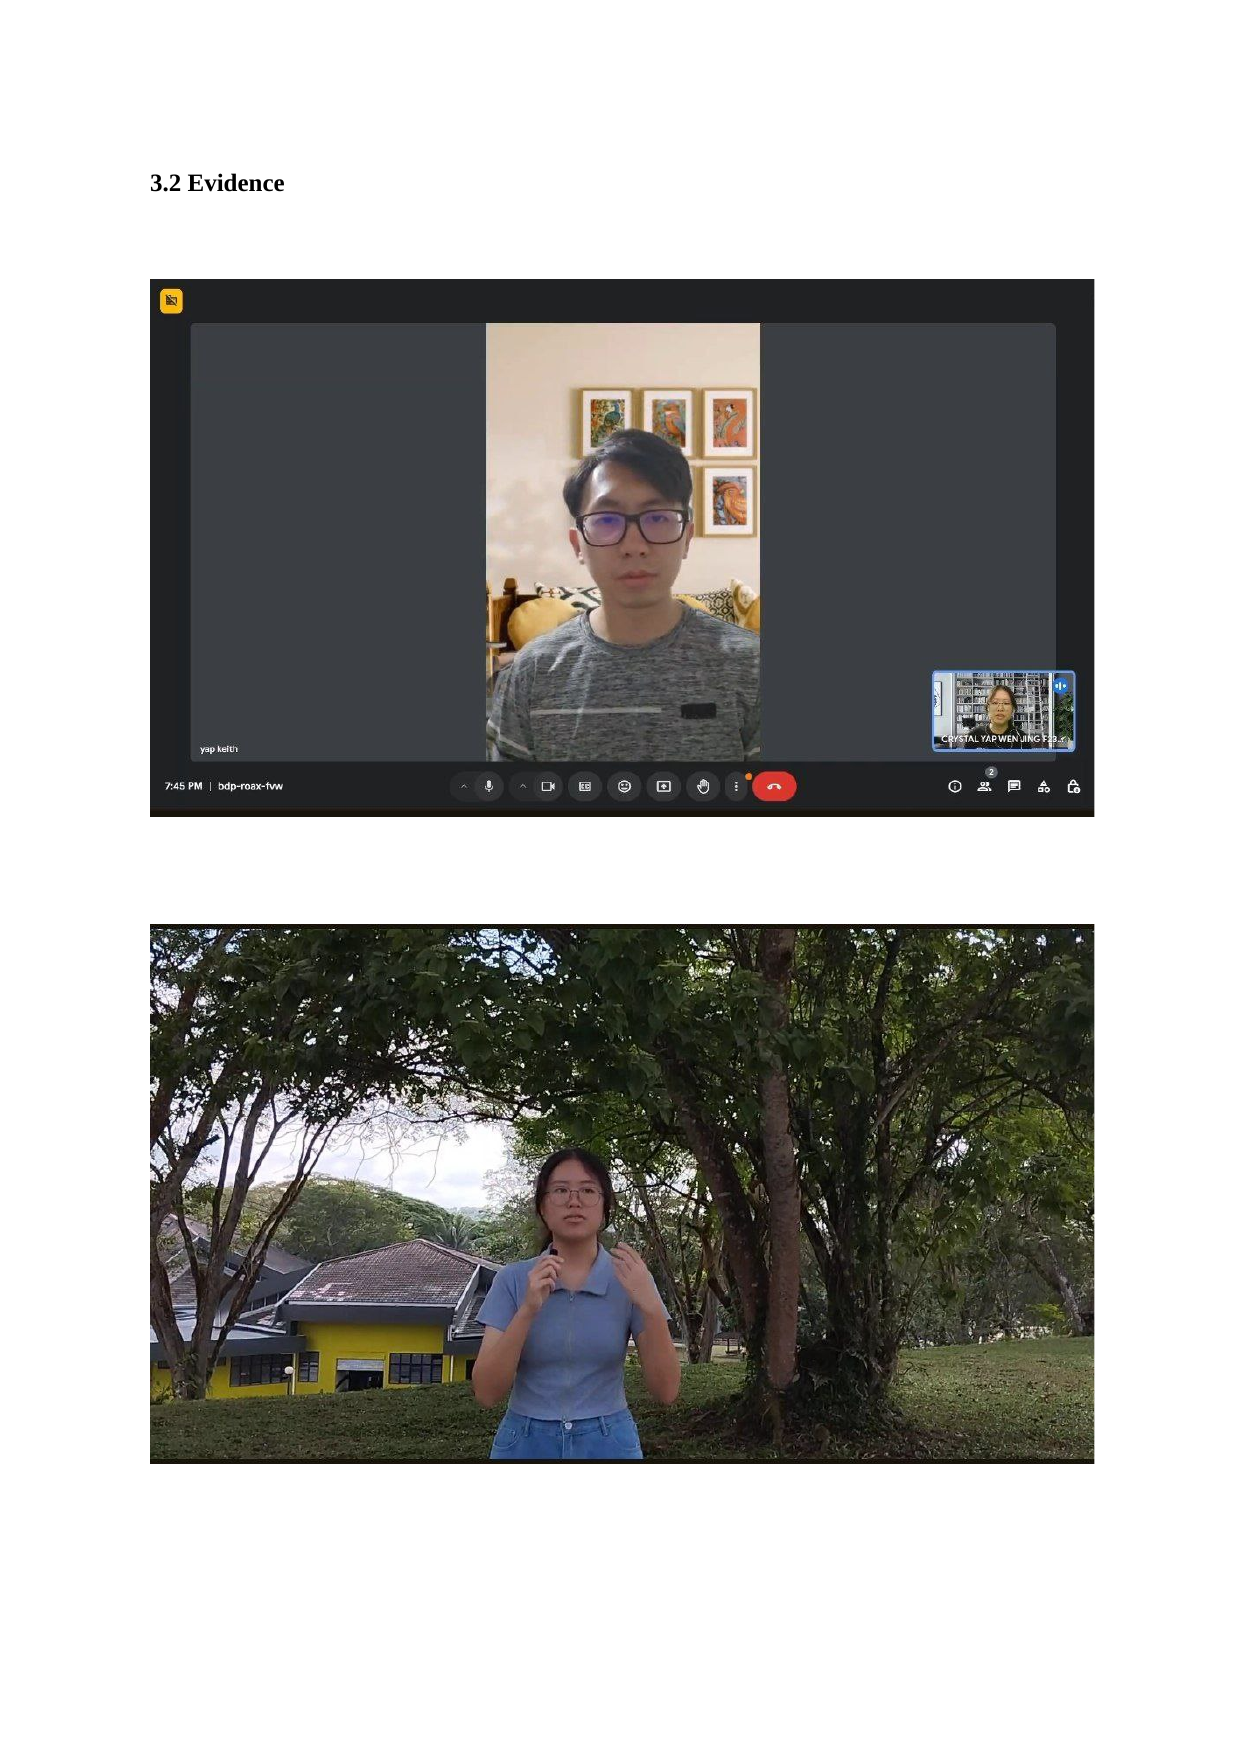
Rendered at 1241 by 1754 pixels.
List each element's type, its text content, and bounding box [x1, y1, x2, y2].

subtitle 3.2 Evidence [150, 168, 1094, 197]
picture [150, 279, 1095, 817]
picture [150, 924, 1095, 1464]
